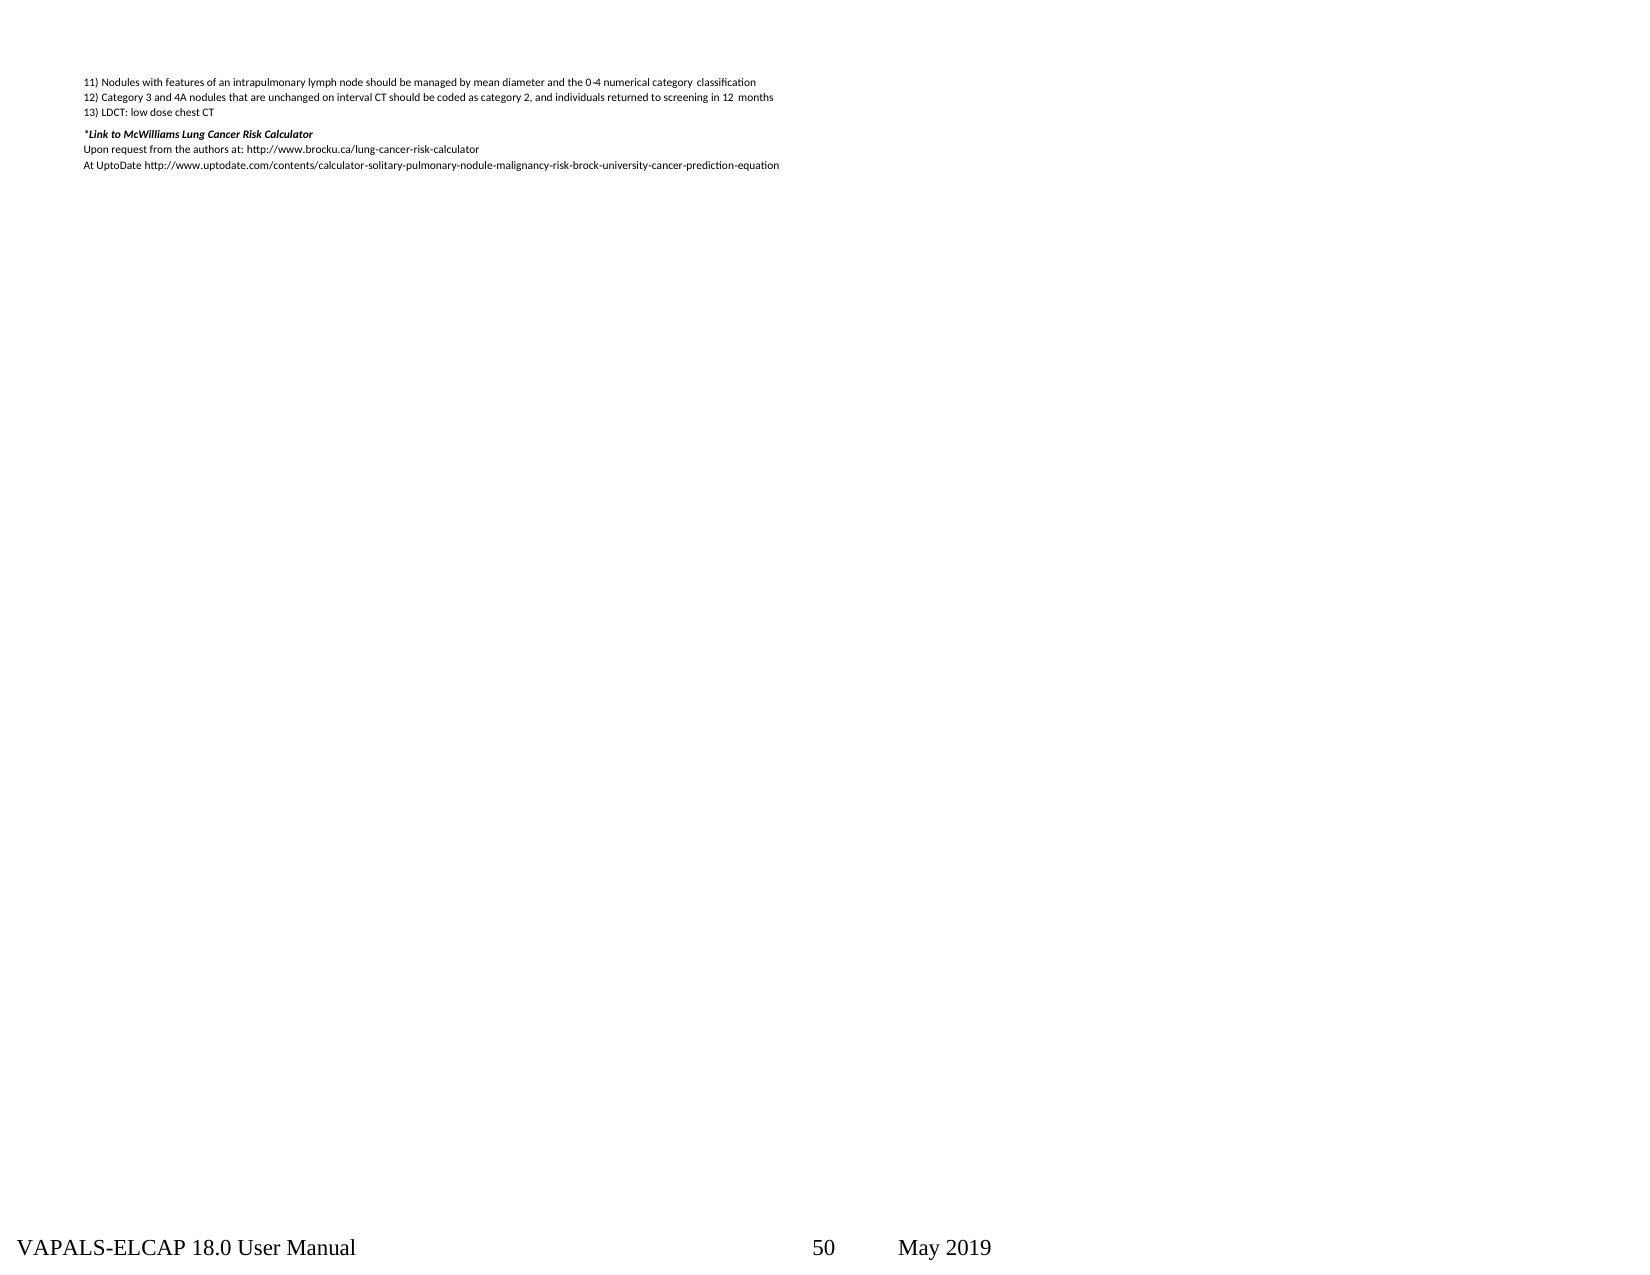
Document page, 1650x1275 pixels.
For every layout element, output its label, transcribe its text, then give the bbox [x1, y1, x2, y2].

text At UptoDate http://www.uptodate.com/contents/calculator‐solitary‐pulmonary‐nodule‐malignancy‐risk‐brock‐university‐cancer‐prediction‐equation [83, 158, 1631, 172]
text *Link to McWilliams Lung Cancer Risk Calculator [83, 127, 1631, 141]
text Upon request from the authors at: http://www.brocku.ca/lung‐cancer‐risk‐calculator [83, 143, 1631, 157]
list Category 3 and 4A nodules that are unchanged on interval CT should be coded as category 2, and individuals returned to screening in 12 months [83, 90, 1631, 104]
list Nodules with features of an intrapulmonary lymph node should be managed by mean diameter and the 0‐4 numerical category classification [83, 75, 1631, 89]
list LDCT: low dose chest CT [83, 105, 1631, 119]
